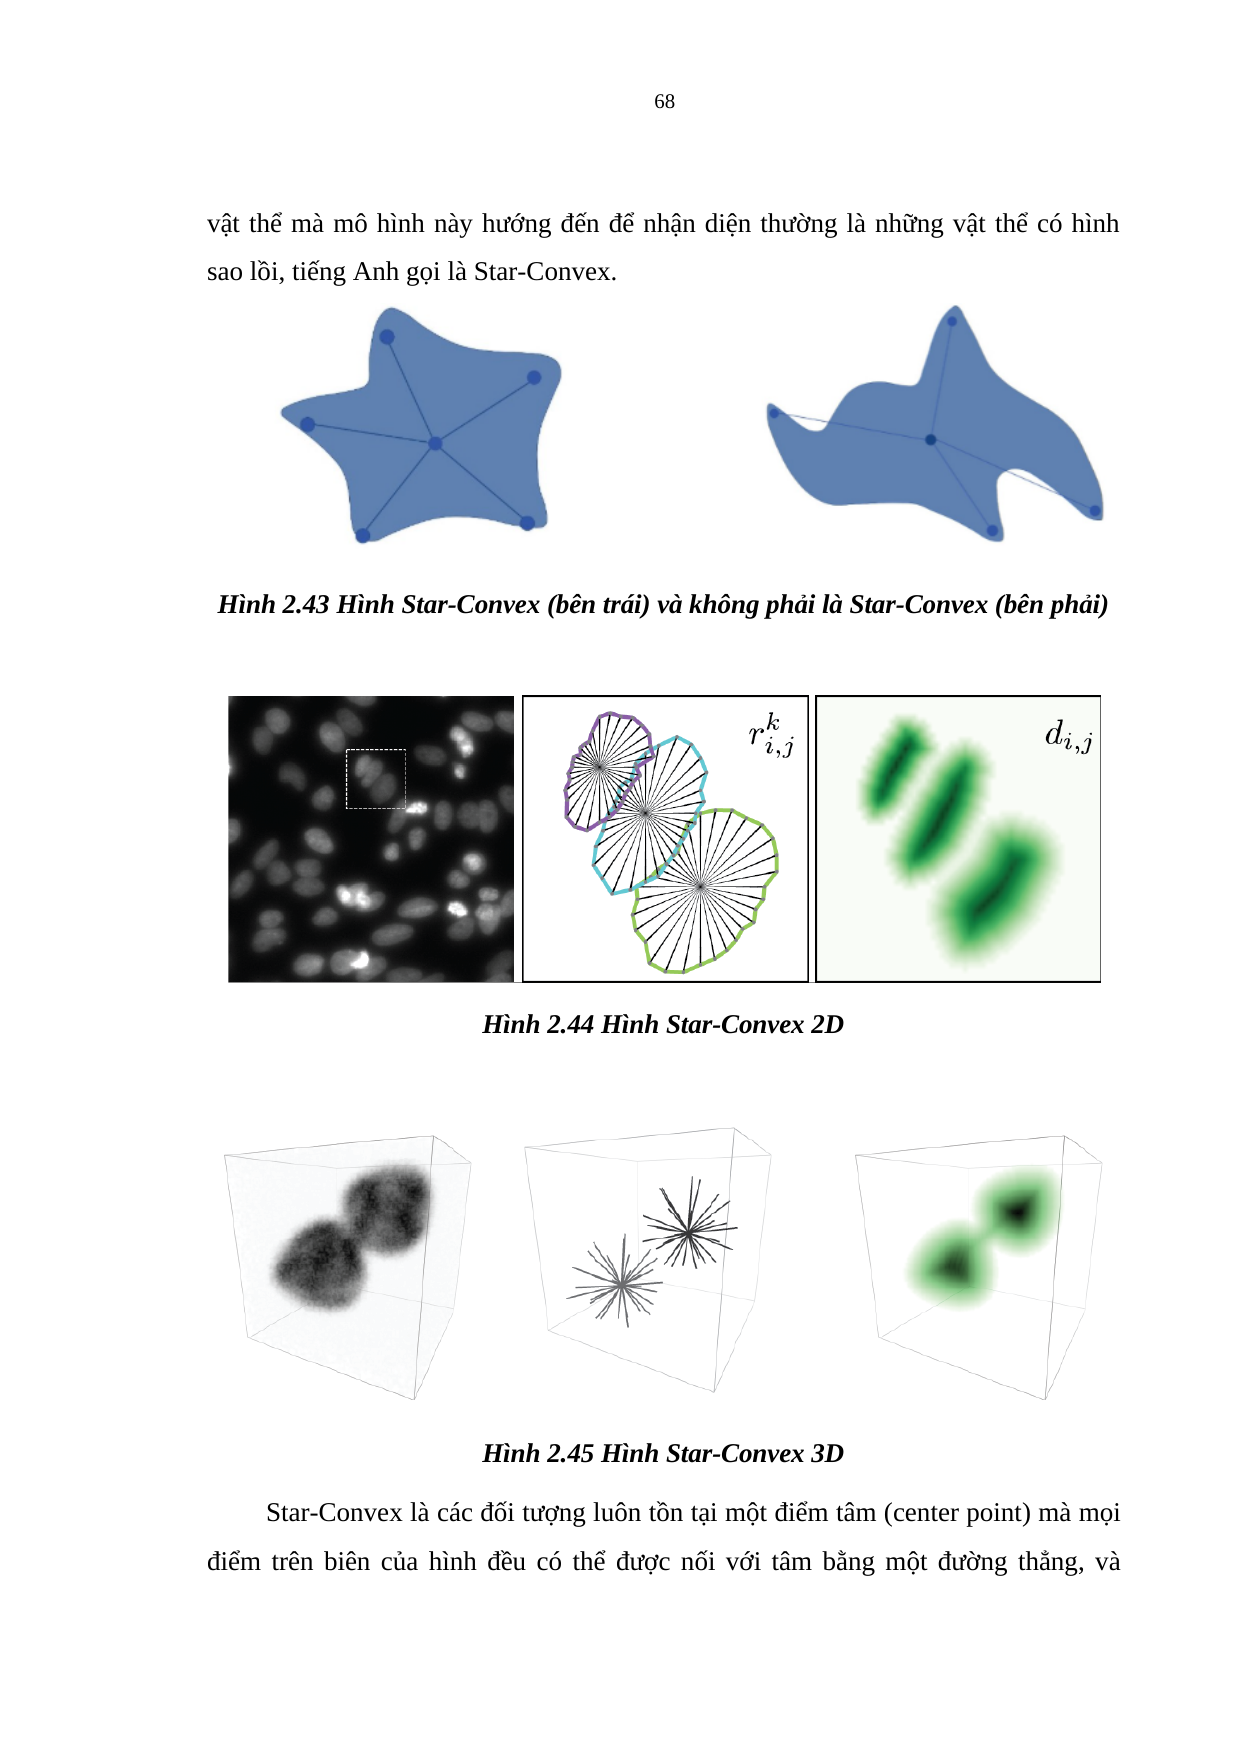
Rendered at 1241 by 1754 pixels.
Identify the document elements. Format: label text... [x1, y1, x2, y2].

picture [220, 1115, 1109, 1412]
text Hình 2.45 Hình Star-Convex 3D [207, 1437, 1122, 1468]
text Hình 2.44 Hình Star-Convex 2D [207, 1008, 1122, 1039]
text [207, 207, 1122, 286]
text Hình 2.43 Hình Star-Convex (bên trái) và không phải là Star-Convex (bên phải) [207, 588, 1122, 619]
picture [274, 303, 1114, 563]
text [207, 1496, 1122, 1576]
picture [228, 695, 1101, 983]
